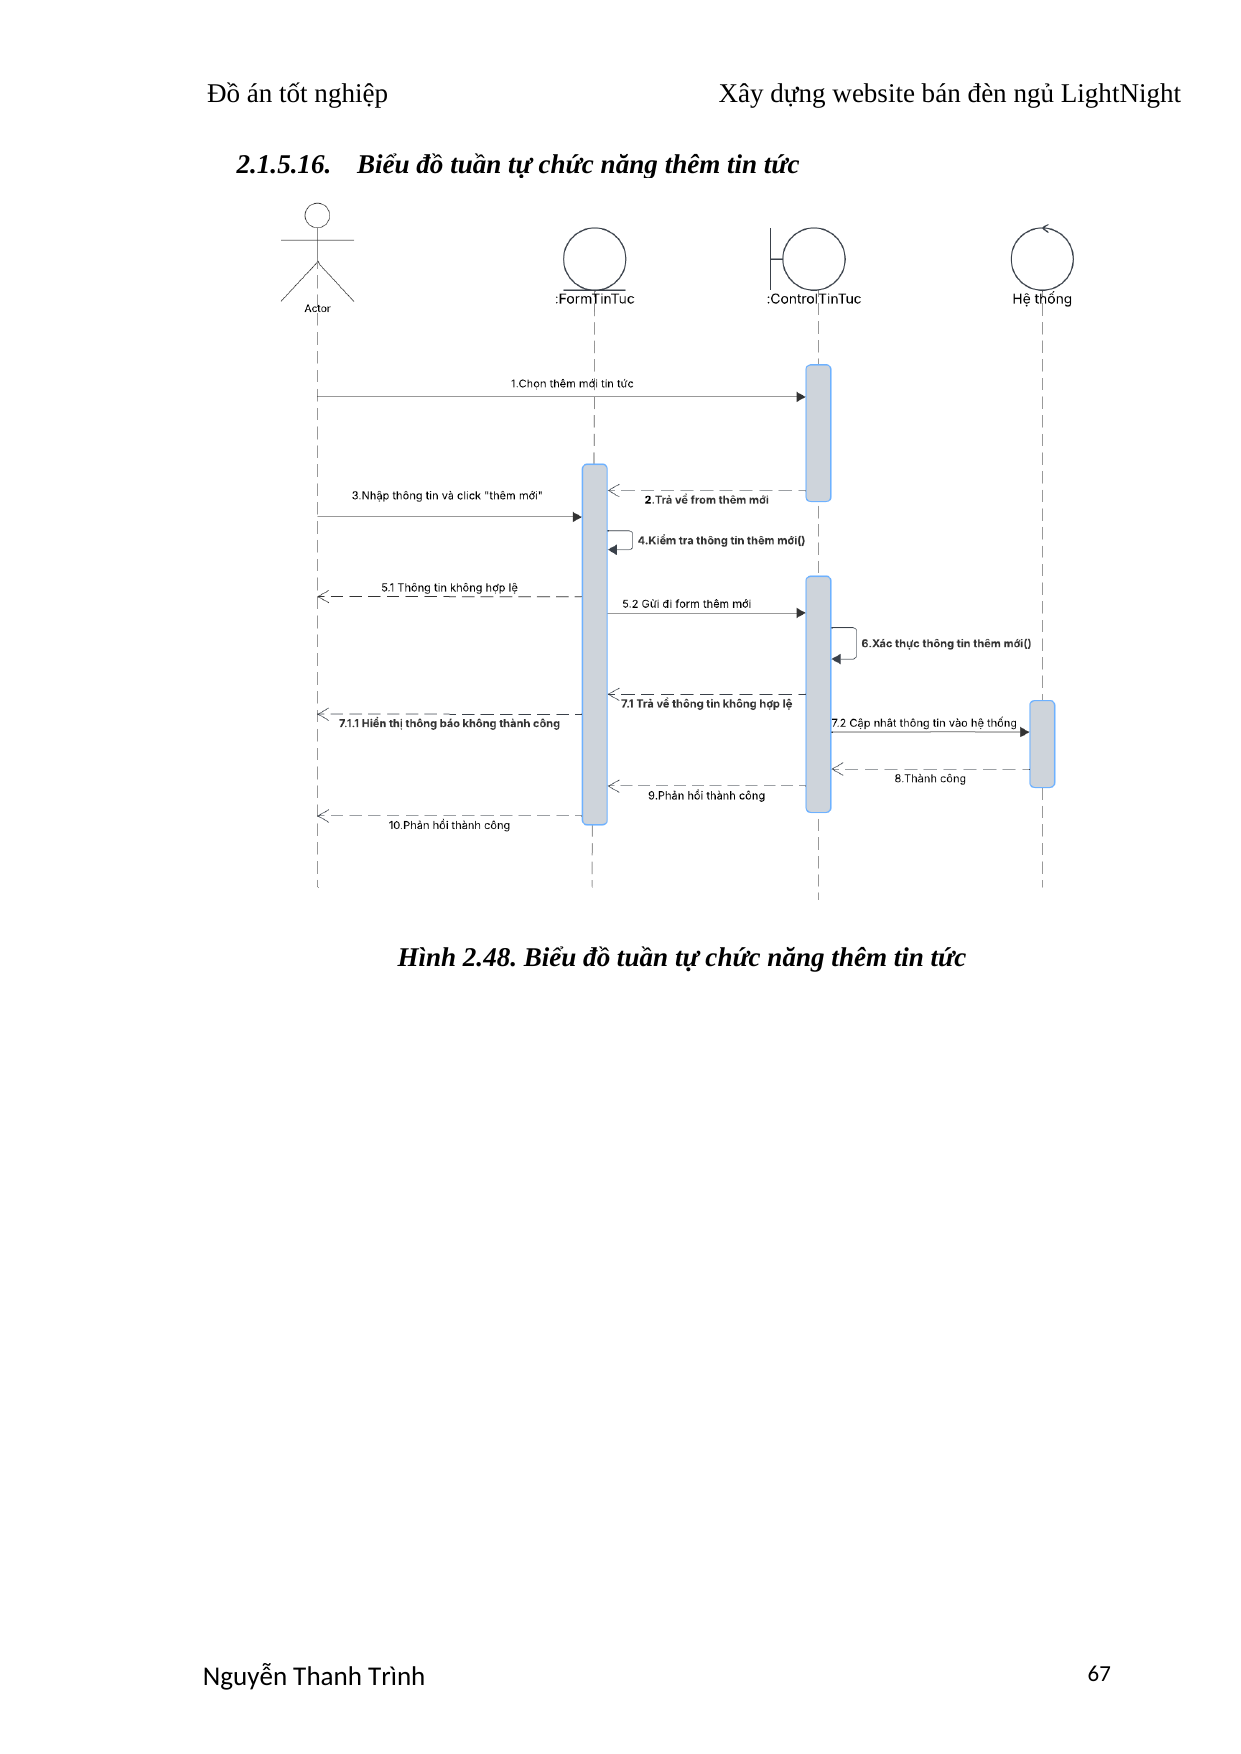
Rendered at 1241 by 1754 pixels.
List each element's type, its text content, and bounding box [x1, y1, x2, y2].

subtitle Biểu đồ tuần tự chức năng thêm tin tức [236, 148, 1122, 178]
text Hình 2.48. Biểu đồ tuần tự chức năng thêm tin tức [244, 941, 1122, 972]
picture [206, 178, 1123, 924]
